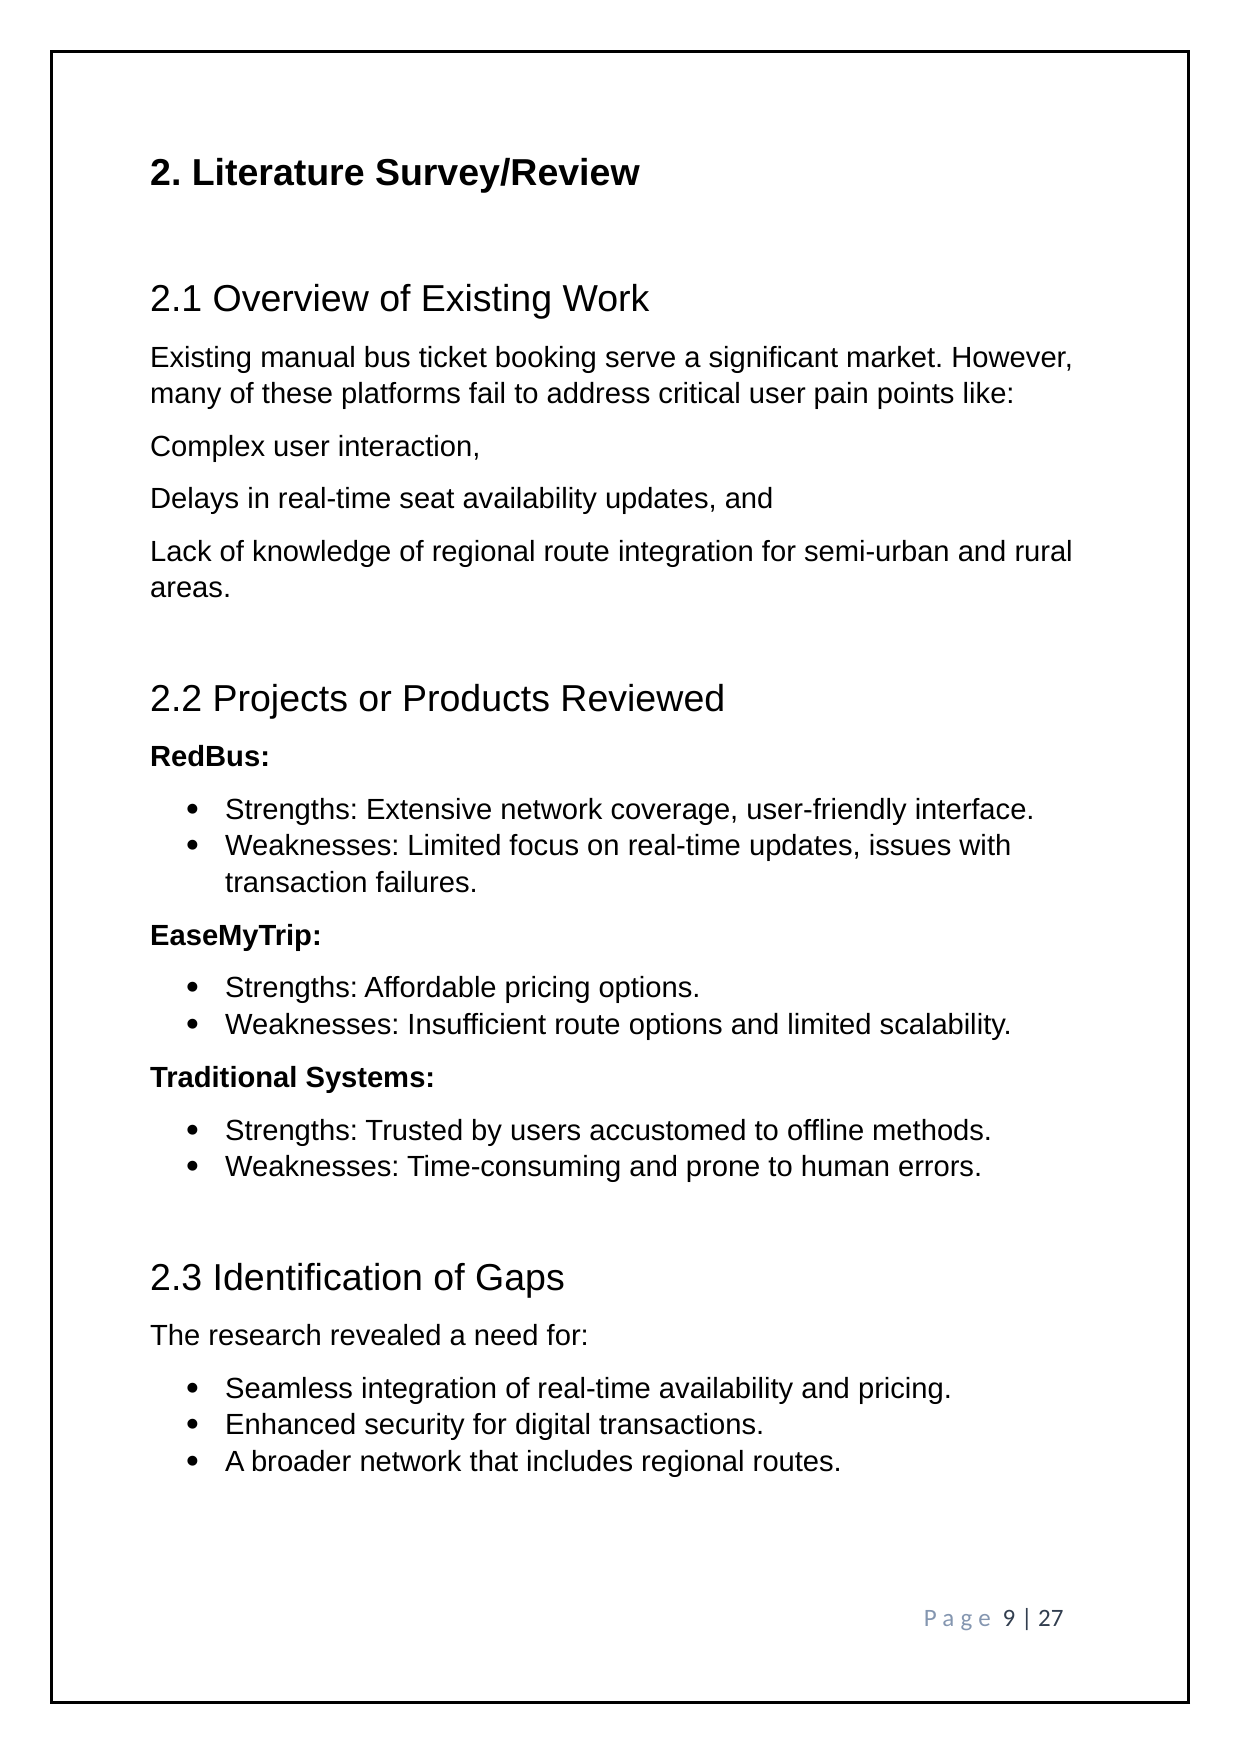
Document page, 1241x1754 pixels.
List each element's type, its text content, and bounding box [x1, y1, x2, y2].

list Seamless integration of real-time availability and pricing. [187, 1371, 1090, 1404]
text 2.1 Overview of Existing Work [150, 276, 1090, 319]
list A broader network that includes regional routes. [187, 1443, 1090, 1477]
list Strengths: Trusted by users accustomed to offline methods. [187, 1113, 1090, 1146]
text RedBus: [150, 739, 1090, 773]
text 2. Literature Survey/Review [150, 150, 1090, 193]
text Complex user interaction, [150, 429, 1090, 462]
text EaseMyTrip: [150, 918, 1090, 951]
text The research revealed a need for: [150, 1318, 1090, 1352]
list Enhanced security for digital transactions. [187, 1407, 1090, 1441]
text 2.2 Projects or Products Reviewed [150, 676, 1090, 719]
text 2.3 Identification of Gaps [150, 1255, 1090, 1298]
list Weaknesses: Limited focus on real-time updates, issues with transaction failures. [187, 828, 1090, 898]
text Existing manual bus ticket booking serve a significant market. However, many of these platforms fail to address critical user pain points like: [150, 340, 1090, 409]
list Weaknesses: Time-consuming and prone to human errors. [187, 1149, 1090, 1183]
text Traditional Systems: [150, 1060, 1090, 1093]
text Delays in real-time seat availability updates, and [150, 481, 1090, 515]
list Weaknesses: Insufficient route options and limited scalability. [187, 1007, 1090, 1041]
text Lack of knowledge of regional route integration for semi-urban and rural areas. [150, 534, 1090, 604]
list Strengths: Affordable pricing options. [187, 970, 1090, 1004]
list Strengths: Extensive network coverage, user-friendly interface. [187, 792, 1090, 826]
